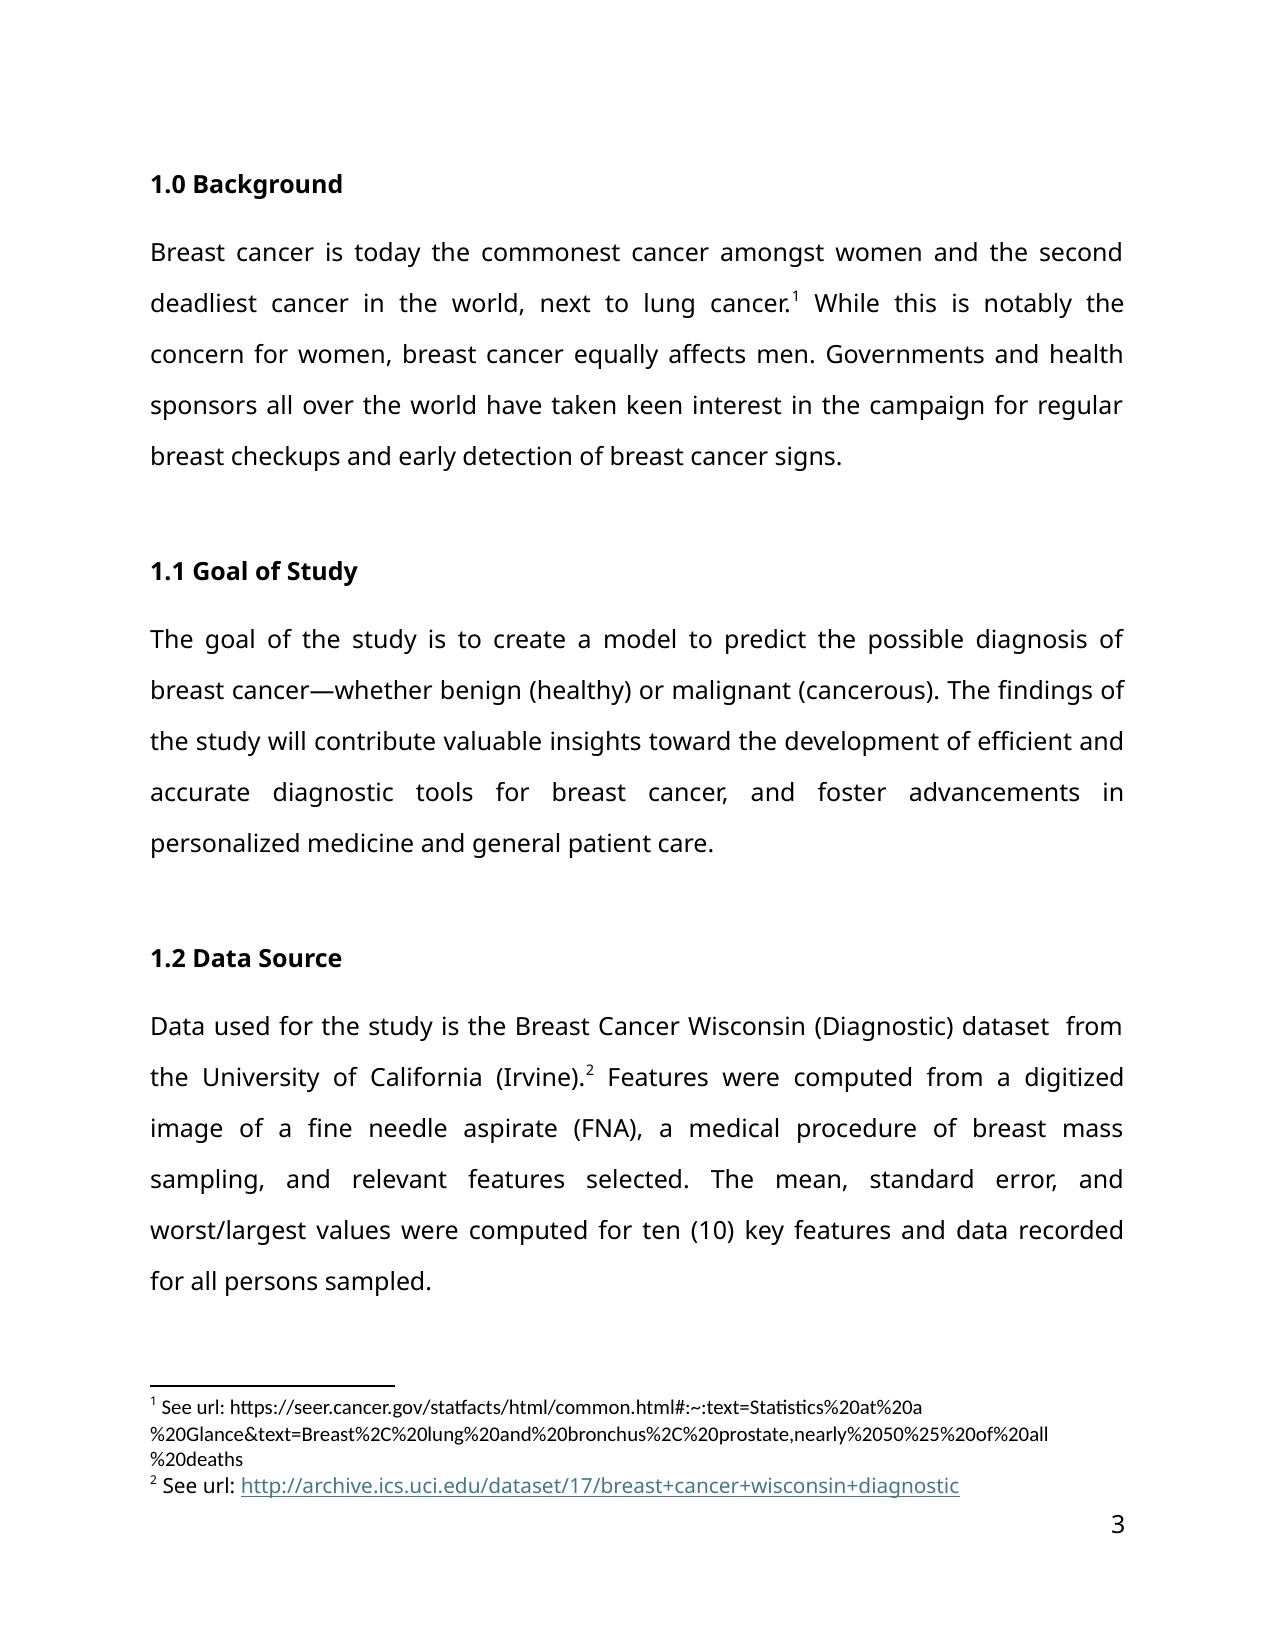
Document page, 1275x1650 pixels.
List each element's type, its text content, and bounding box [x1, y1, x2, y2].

subtitle The goal of the study is to create a model to predict the possible diagnosis of breast cancer—whether benign (healthy) or malignant (cancerous). The findings of the study will contribute valuable insights toward the development of efficient and accurate diagnostic tools for breast cancer, and foster advancements in personalized medicine and general patient care. [150, 621, 1125, 860]
subtitle 1.0 Background [150, 167, 1125, 201]
subtitle Breast cancer is today the commonest cancer amongst women and the second deadliest cancer in the world, next to lung cancer. While this is notably the concern for women, breast cancer equally affects men. Governments and health sponsors all over the world have taken keen interest in the campaign for regular breast checkups and early detection of breast cancer signs. [150, 234, 1125, 473]
subtitle 1.2 Data Source [150, 941, 1125, 975]
subtitle Data used for the study is the Breast Cancer Wisconsin (Diagnostic) dataset from the University of California (Irvine). Features were computed from a digitized image of a fine needle aspirate (FNA), a medical procedure of breast mass sampling, and relevant features selected. The mean, standard error, and worst/largest values were computed for ten (10) key features and data recorded for all persons sampled. [150, 1008, 1125, 1298]
subtitle 1.1 Goal of Study [150, 554, 1125, 588]
